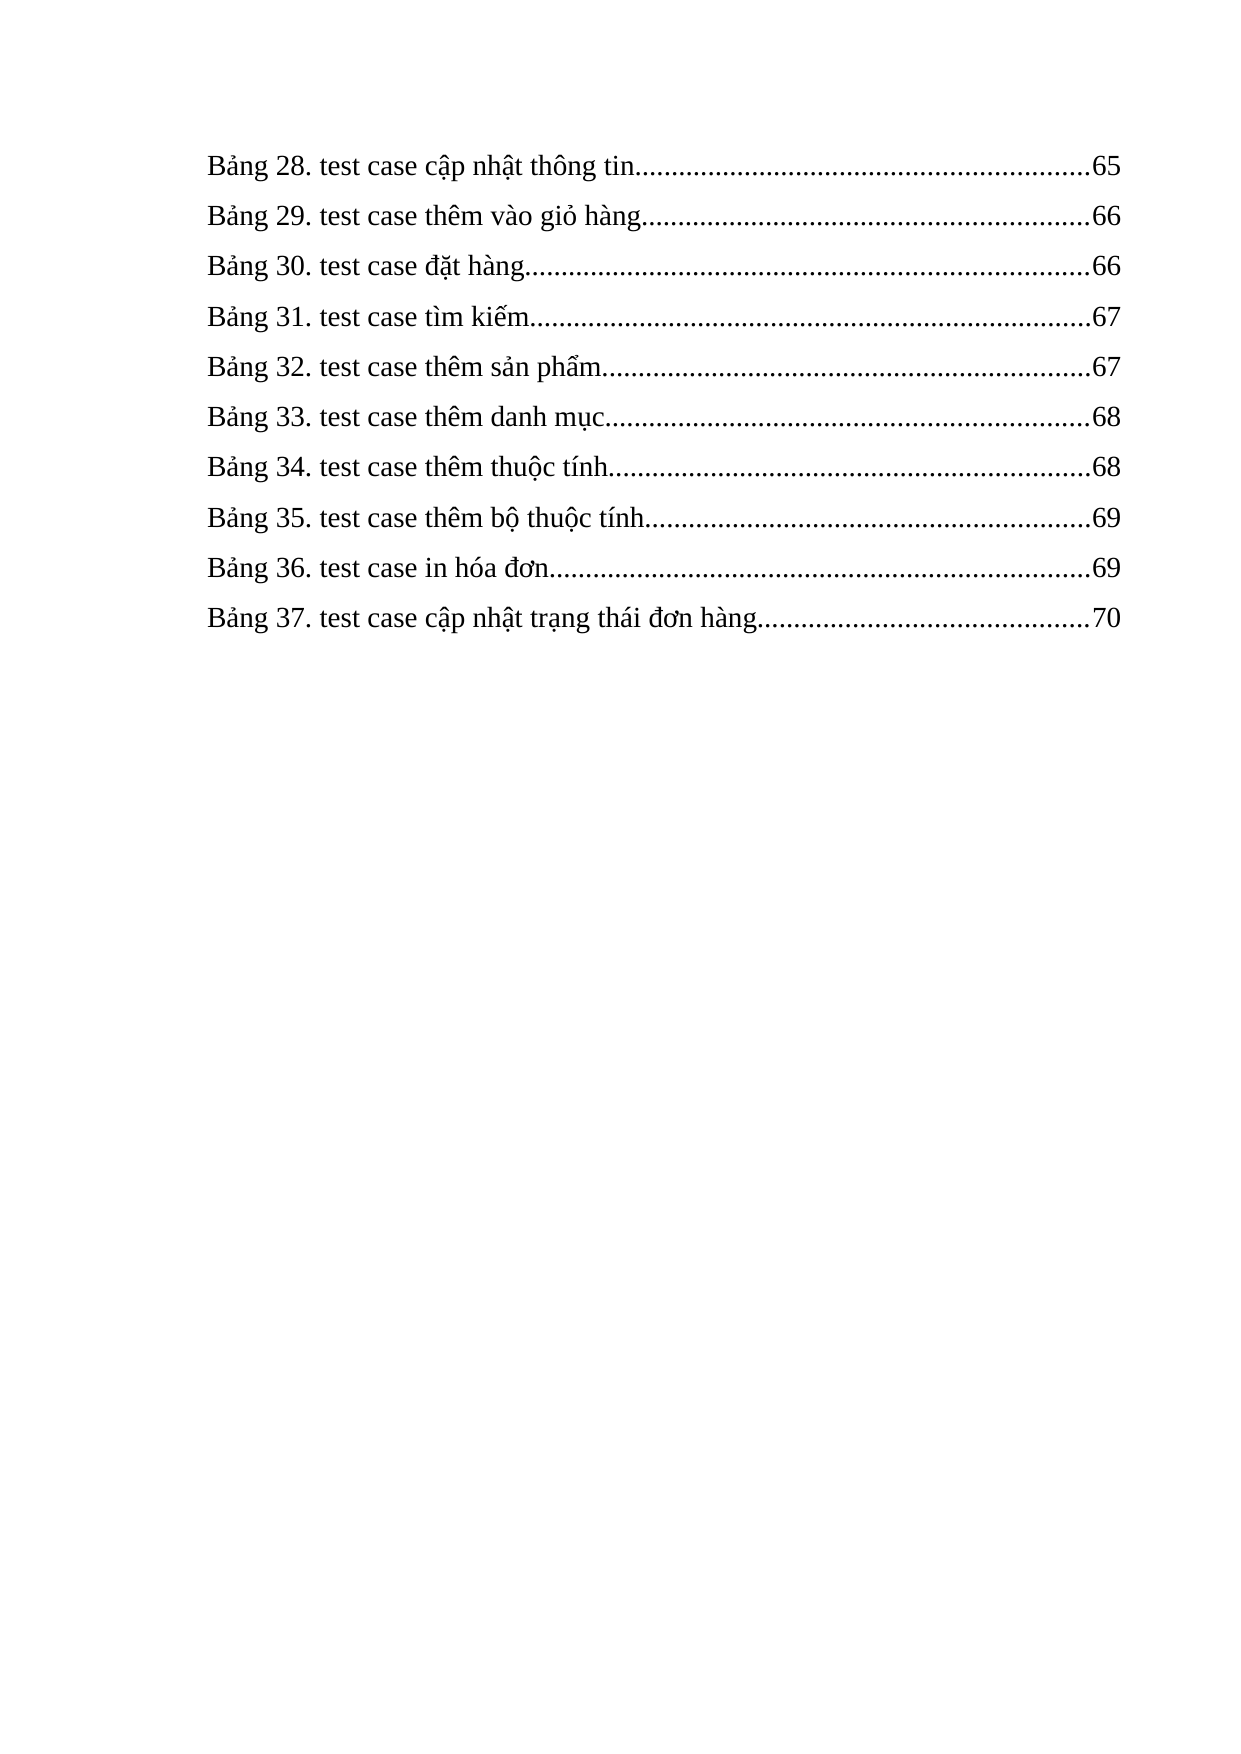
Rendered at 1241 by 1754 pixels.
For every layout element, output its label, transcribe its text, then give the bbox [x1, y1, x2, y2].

text Bảng 33. test case thêm danh mục 68 [207, 399, 1122, 433]
text Bảng 36. test case in hóa đơn 69 [207, 550, 1122, 584]
text Bảng 32. test case thêm sản phẩm 67 [207, 349, 1122, 382]
text Bảng 30. test case đặt hàng 66 [207, 248, 1122, 282]
text Bảng 29. test case thêm vào giỏ hàng 66 [207, 198, 1122, 232]
text Bảng 37. test case cập nhật trạng thái đơn hàng 70 [207, 601, 1122, 634]
text Bảng 31. test case tìm kiếm 67 [207, 299, 1122, 332]
text Bảng 35. test case thêm bộ thuộc tính 69 [207, 500, 1122, 533]
text Bảng 34. test case thêm thuộc tính 68 [207, 449, 1122, 483]
text Bảng 28. test case cập nhật thông tin 65 [207, 148, 1122, 181]
